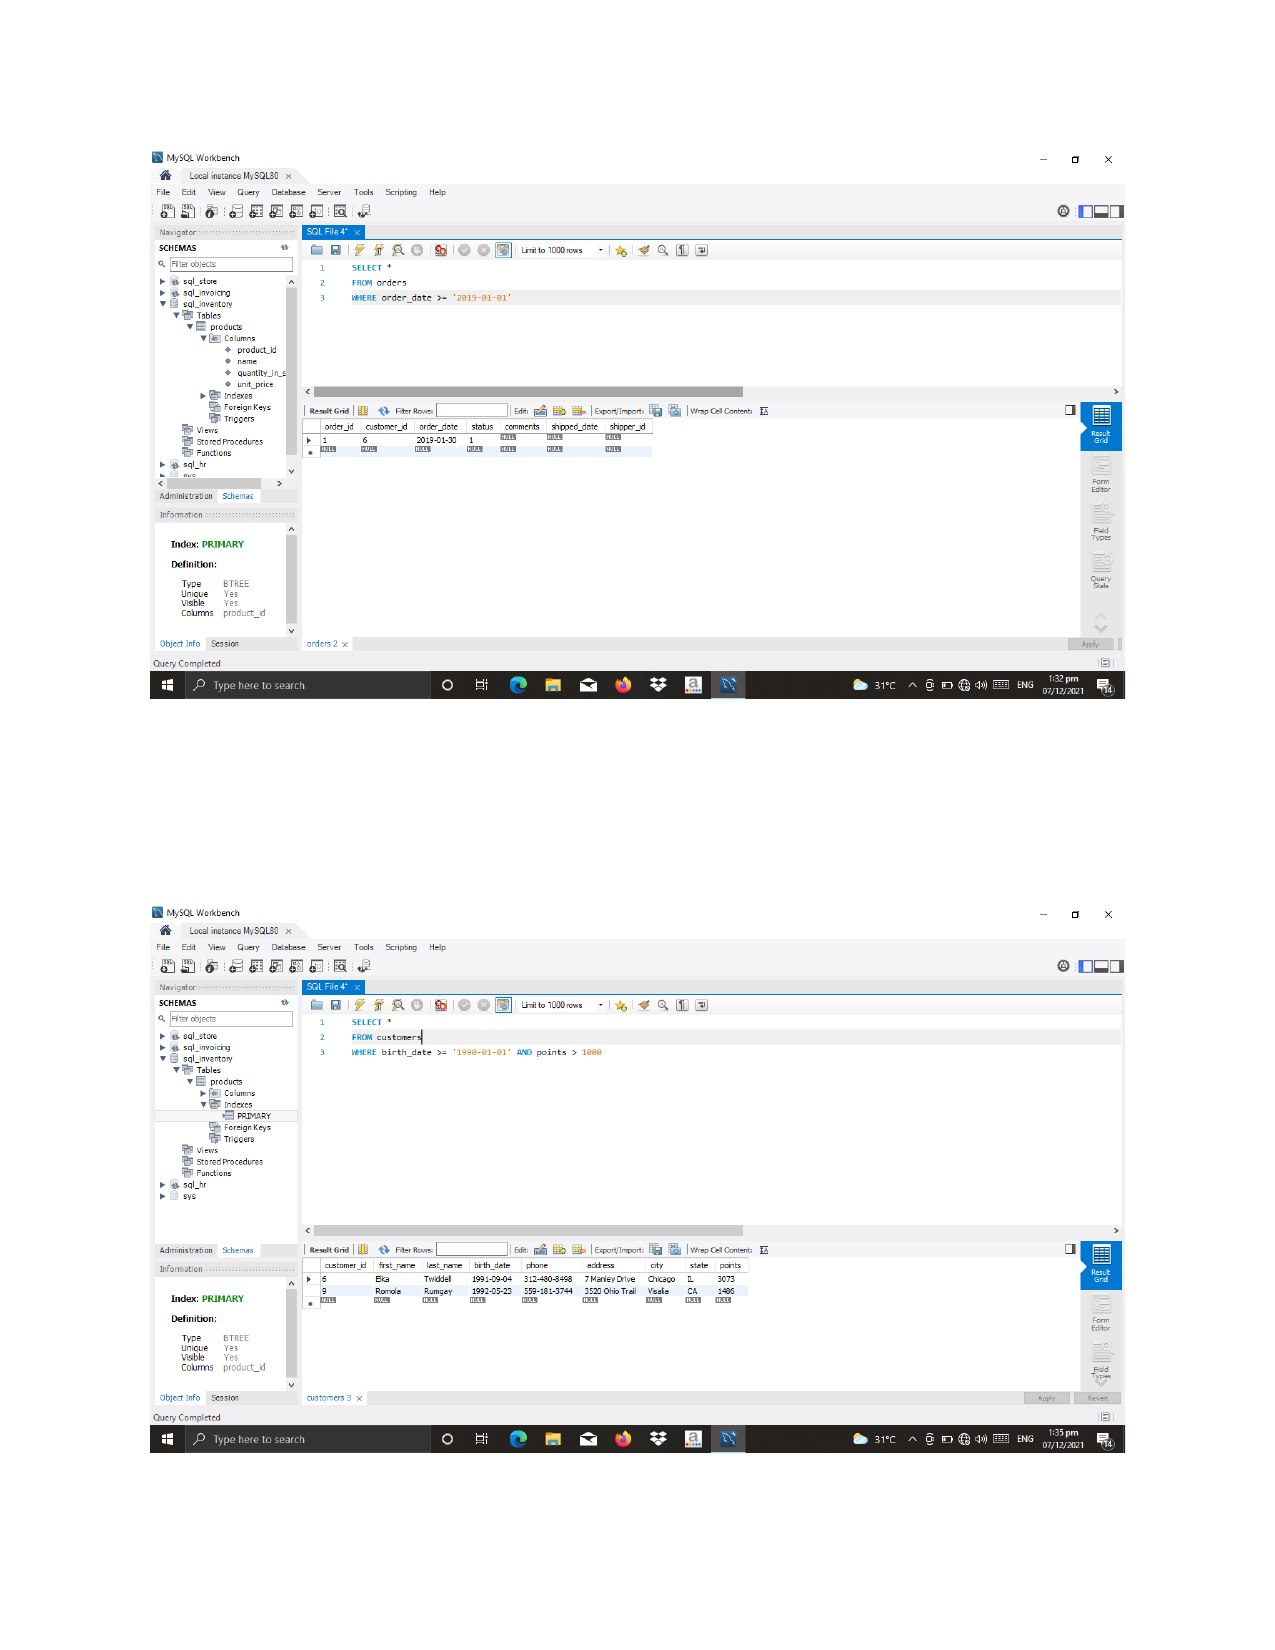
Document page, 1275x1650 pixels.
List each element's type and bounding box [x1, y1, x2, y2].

picture [150, 150, 1125, 699]
picture [150, 904, 1125, 1453]
